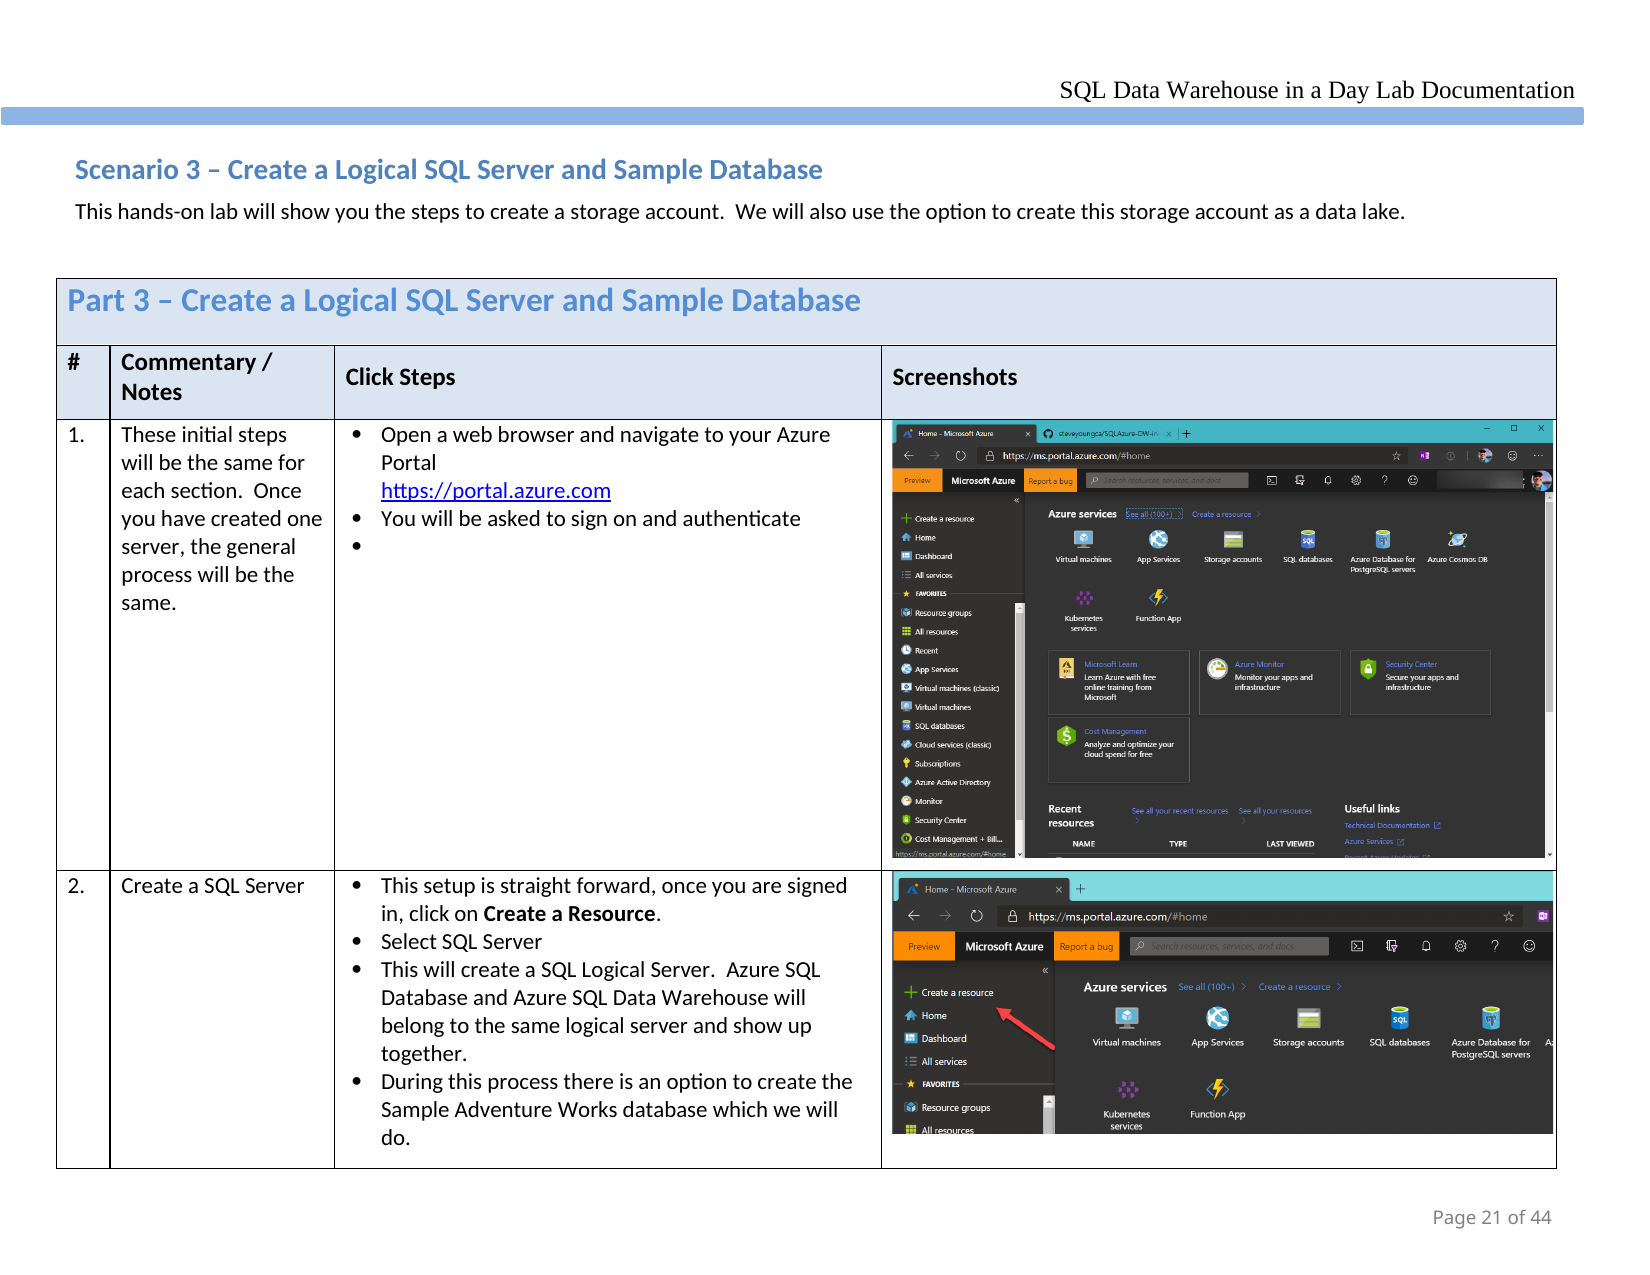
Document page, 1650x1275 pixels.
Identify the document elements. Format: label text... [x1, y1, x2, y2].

table_cell [882, 420, 1556, 870]
table_cell Commentary / Notes [111, 346, 334, 419]
table_cell This setup is straight forward, once you are signed in, click on Create a Resource. Select SQL Server This will create a SQL Logical Server. Azure SQL Database and Azure SQL Data Warehouse will belong to the same logical server and show up together. During this process there is an option to create the Sample Adventure Works database which we will do. [335, 871, 881, 1168]
table_cell [57, 871, 109, 1168]
table_header Part 3 – Create a Logical SQL Server and Sample Database [57, 279, 1556, 344]
text This hands-on lab will show you the steps to create a storage account. We will also use the option to create this storage account as a data lake. [75, 197, 1575, 225]
table_cell These initial steps will be the same for each section. Once you have created one server, the general process will be the same. [111, 420, 334, 870]
picture [892, 871, 1554, 1134]
table_cell [57, 420, 109, 870]
picture [892, 420, 1554, 858]
subtitle Scenario 3 – Create a Logical SQL Server and Sample Database [75, 157, 1575, 184]
table_cell Create a SQL Server [111, 871, 334, 1168]
table_cell Click Steps [335, 346, 881, 419]
table_cell Screenshots [882, 346, 1556, 419]
table_cell [882, 871, 1556, 1168]
table_cell # [57, 346, 109, 419]
table_cell Open a web browser and navigate to your Azure Portal https://portal.azure.com You will be asked to sign on and authenticate [335, 420, 881, 870]
